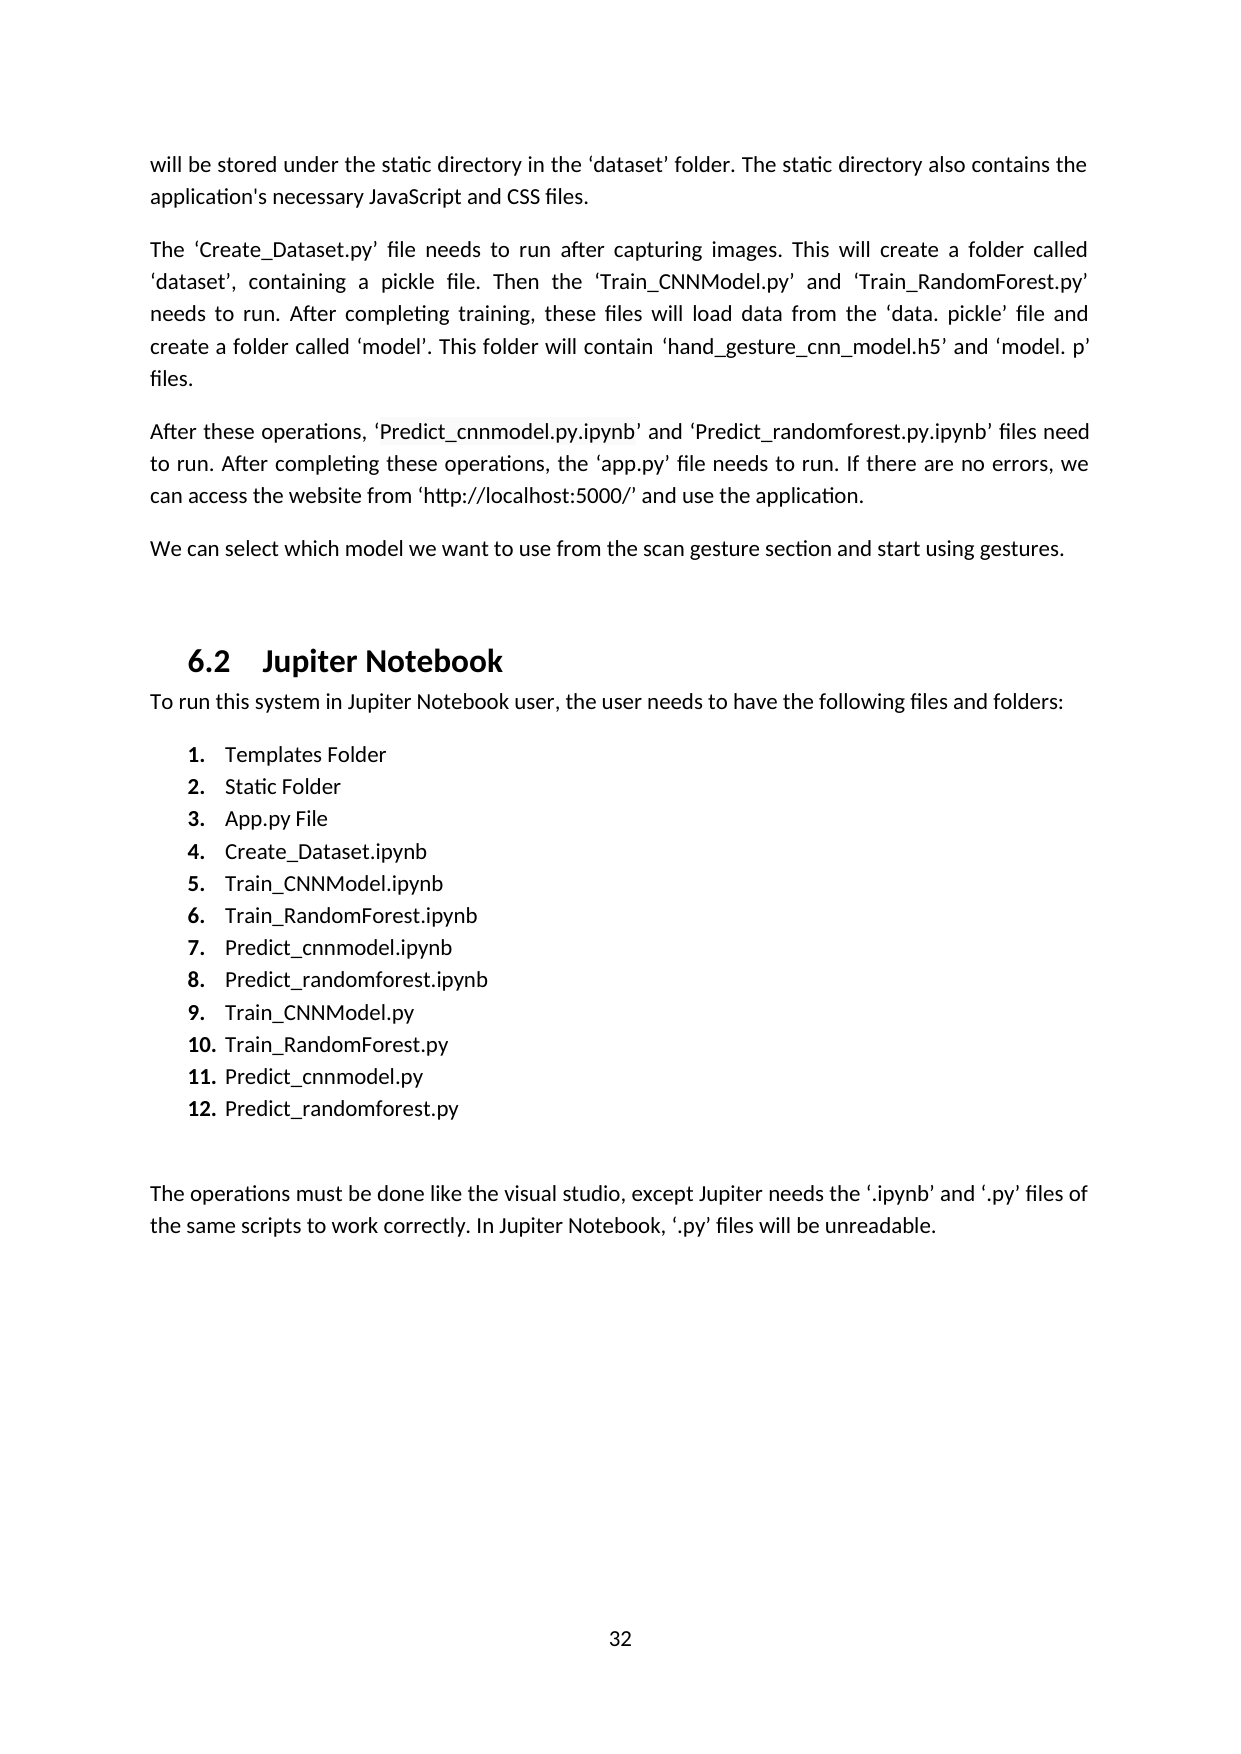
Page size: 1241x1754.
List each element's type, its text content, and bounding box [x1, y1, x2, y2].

text The ‘Create_Dataset.py’ file needs to run after capturing images. This will create a folder called ‘dataset’, containing a pickle file. Then the ‘Train_CNNModel.py’ and ‘Train_RandomForest.py’ needs to run. After completing training, these files will load data from the ‘data. pickle’ file and create a folder called ‘model’. This folder will contain ‘hand_gesture_cnn_model.h5’ and ‘model. p’ files. [150, 235, 1090, 392]
list Train_CNNModel.py [187, 998, 1090, 1026]
list App.py File [187, 804, 1090, 833]
list Predict_cnnmodel.py [187, 1062, 1090, 1090]
list Train_CNNModel.ipynb [187, 869, 1090, 897]
text The operations must be done like the visual studio, except Jupiter needs the ‘.ipynb’ and ‘.py’ files of the same scripts to work correctly. In Jupiter Notebook, ‘.py’ files will be unreadable. [150, 1179, 1090, 1240]
text To run this system in Jupiter Notebook user, the user needs to have the following files and folders: [150, 687, 1090, 715]
list Train_RandomForest.py [187, 1030, 1090, 1058]
list Templates Folder [187, 740, 1090, 768]
list Predict_cnnmodel.ipynb [187, 933, 1090, 961]
list Predict_randomforest.py [187, 1094, 1090, 1122]
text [150, 150, 1090, 210]
subtitle Jupiter Notebook [187, 640, 1090, 681]
list Train_RandomForest.ipynb [187, 901, 1090, 929]
list Predict_randomforest.ipynb [187, 966, 1090, 993]
text We can select which model we want to use from the scan gesture section and start using gestures. [150, 534, 1090, 562]
list Static Folder [187, 772, 1090, 800]
list Create_Dataset.ipynb [187, 837, 1090, 865]
text After these operations, ‘Predict_cnnmodel.py.ipynb’ and ‘Predict_randomforest.py.ipynb’ files need to run. After completing these operations, the ‘app.py’ file needs to run. If there are no errors, we can access the website from ‘http://localhost:5000/’ and use the application. [150, 417, 1090, 509]
